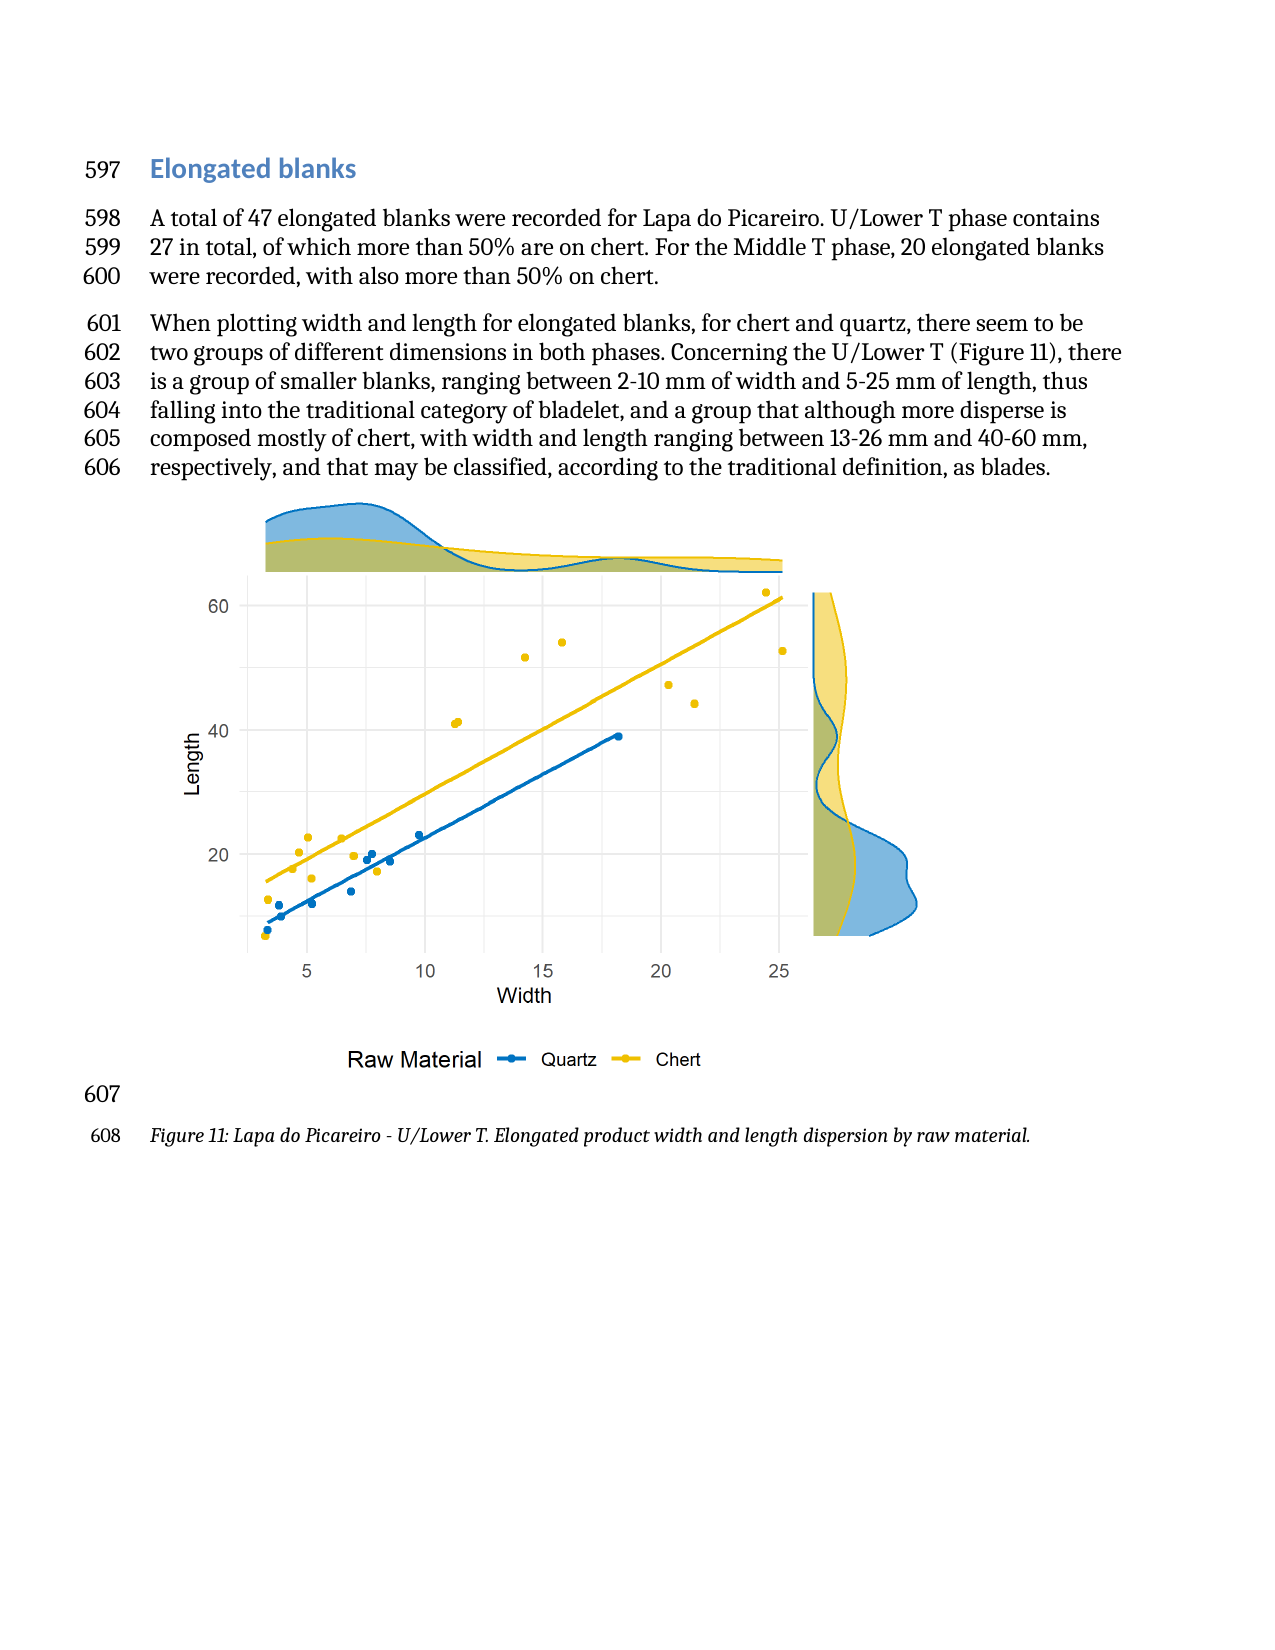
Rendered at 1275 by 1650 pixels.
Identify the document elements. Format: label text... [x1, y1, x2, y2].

text When plotting width and length for elongated blanks, for chert and quartz, there seem to be two groups of different dimensions in both phases. Concerning the U/Lower T (Figure 11), there is a group of smaller blanks, ranging between 2-10 mm of width and 5-25 mm of length, thus falling into the traditional category of bladelet, and a group that although more disperse is composed mostly of chert, with width and length ranging between 13-26 mm and 40-60 mm, respectively, and that may be classified, according to the traditional definition, as blades. [150, 309, 1125, 482]
picture [168, 500, 922, 1103]
subtitle Elongated blanks [150, 150, 1125, 186]
text A total of 47 elongated blanks were recorded for Lapa do Picareiro. U/Lower T phase contains 27 in total, of which more than 50% are on chert. For the Middle T phase, 20 elongated blanks were recorded, with also more than 50% on chert. [150, 204, 1125, 291]
text Figure 11: Lapa do Picareiro - U/Lower T. Elongated product width and length dispersion by raw material. [150, 1123, 1125, 1147]
